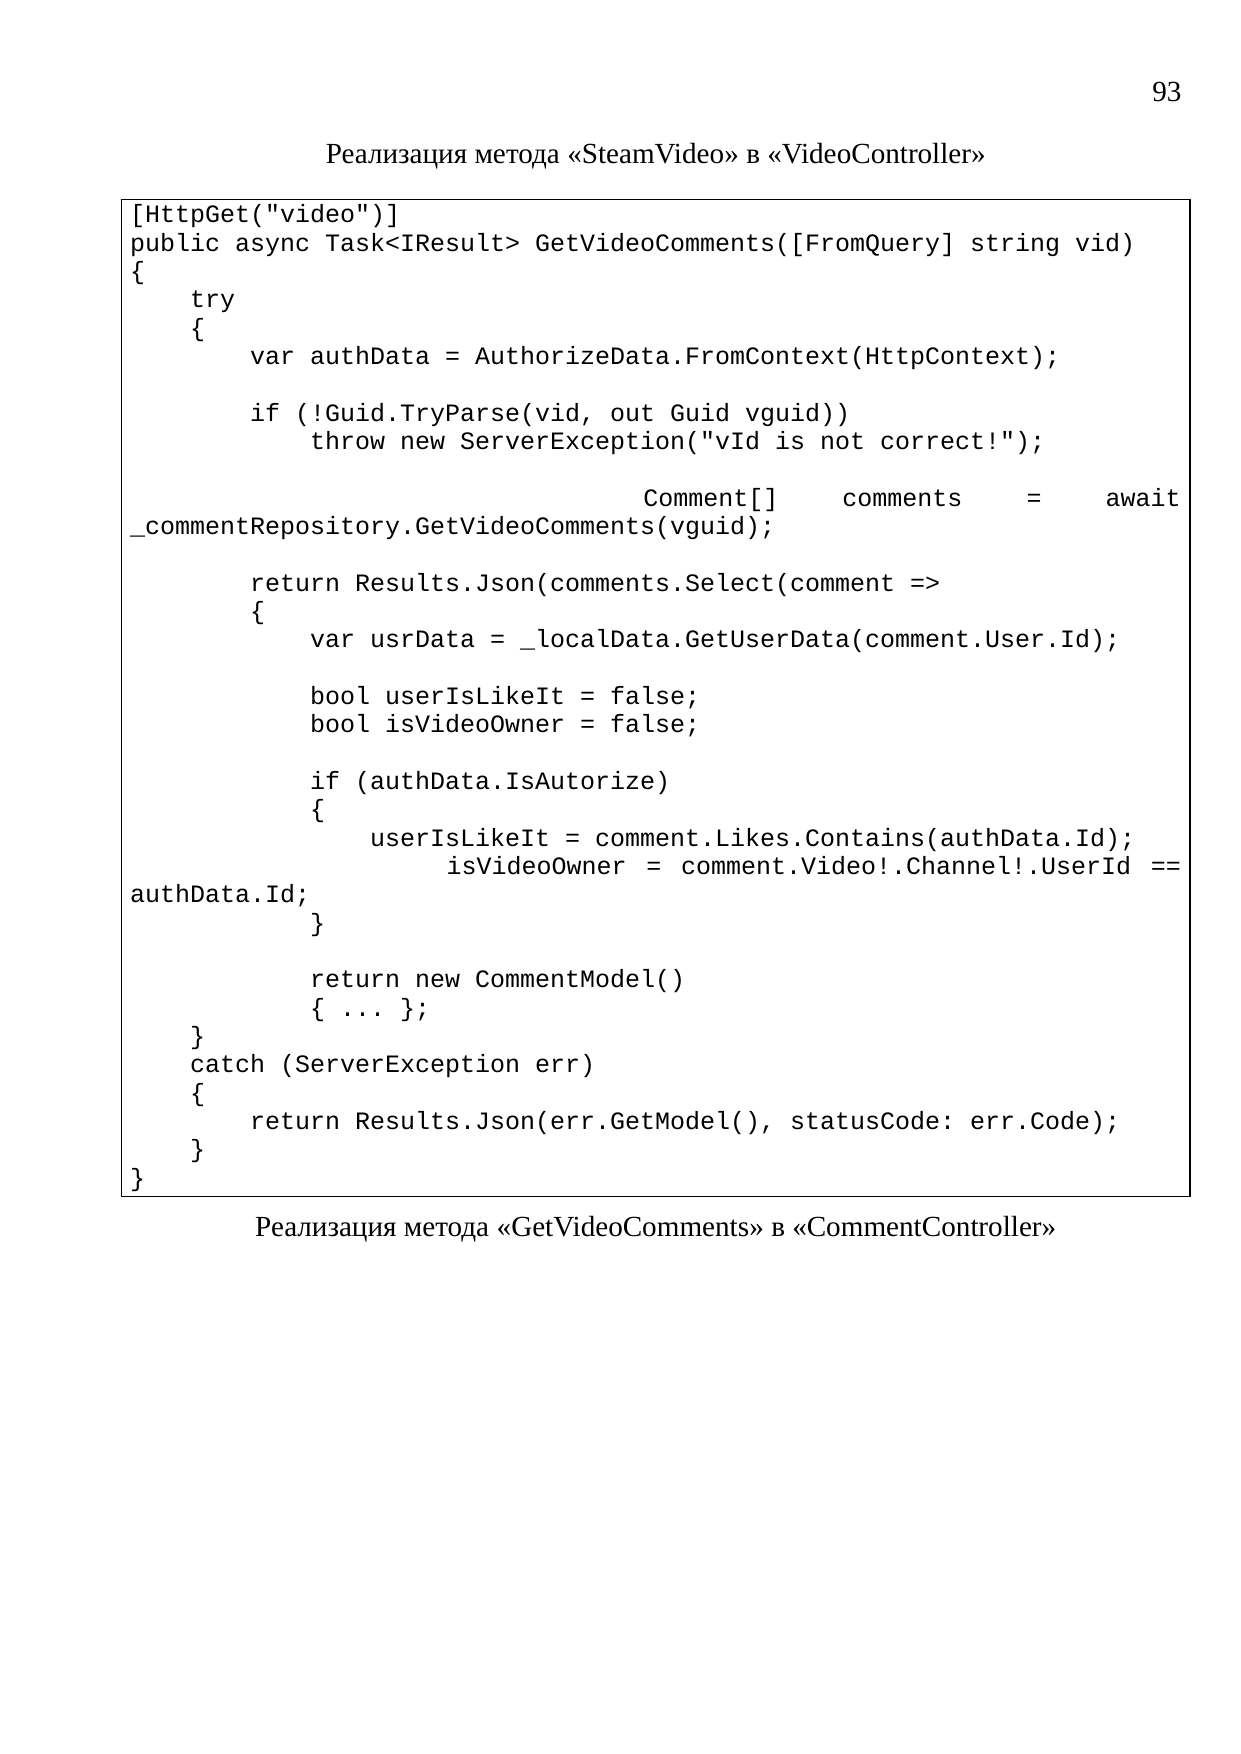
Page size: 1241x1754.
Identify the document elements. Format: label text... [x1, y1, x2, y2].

text var authData = AuthorizeData.FromContext(HttpContext); [130, 344, 1181, 372]
text if (!Guid.TryParse(vid, out Guid vguid)) [130, 400, 1181, 429]
text Comment[] comments = await _commentRepository.GetVideoComments(vguid); [130, 485, 1181, 542]
text userIsLikeIt = comment.Likes.Contains(authData.Id); [130, 825, 1181, 854]
text return Results.Json(comments.Select(comment => [130, 570, 1181, 599]
text try [130, 287, 1181, 315]
text } [122, 1162, 1189, 1196]
text catch (ServerException err) [130, 1052, 1181, 1080]
text { [130, 315, 1181, 344]
text { [130, 259, 1181, 287]
text public async Task<IResult> GetVideoComments([FromQuery] string vid) [130, 230, 1181, 259]
text return Results.Json(err.GetModel(), statusCode: err.Code); [130, 1109, 1181, 1137]
text return new CommentModel() [130, 967, 1181, 995]
text throw new ServerException("vId is not correct!"); [130, 429, 1181, 457]
text Реализация метода «GetVideoComments» в «CommentController» [130, 1209, 1181, 1243]
text if (authData.IsAutorize) [130, 769, 1181, 797]
text Реализация метода «SteamVideo» в «VideoController» [130, 136, 1181, 170]
text } [130, 1137, 1181, 1162]
text isVideoOwner = comment.Video!.Channel!.UserId == authData.Id; [130, 854, 1181, 910]
text { ... }; [130, 995, 1181, 1024]
text var usrData = _localData.GetUserData(comment.User.Id); [130, 627, 1181, 655]
text [HttpGet("video")] [122, 200, 1189, 230]
text bool userIsLikeIt = false; [130, 684, 1181, 712]
text bool isVideoOwner = false; [130, 712, 1181, 740]
text { [130, 1080, 1181, 1109]
text } [130, 1024, 1181, 1052]
text } [130, 910, 1181, 939]
text { [130, 599, 1181, 627]
text { [130, 797, 1181, 825]
